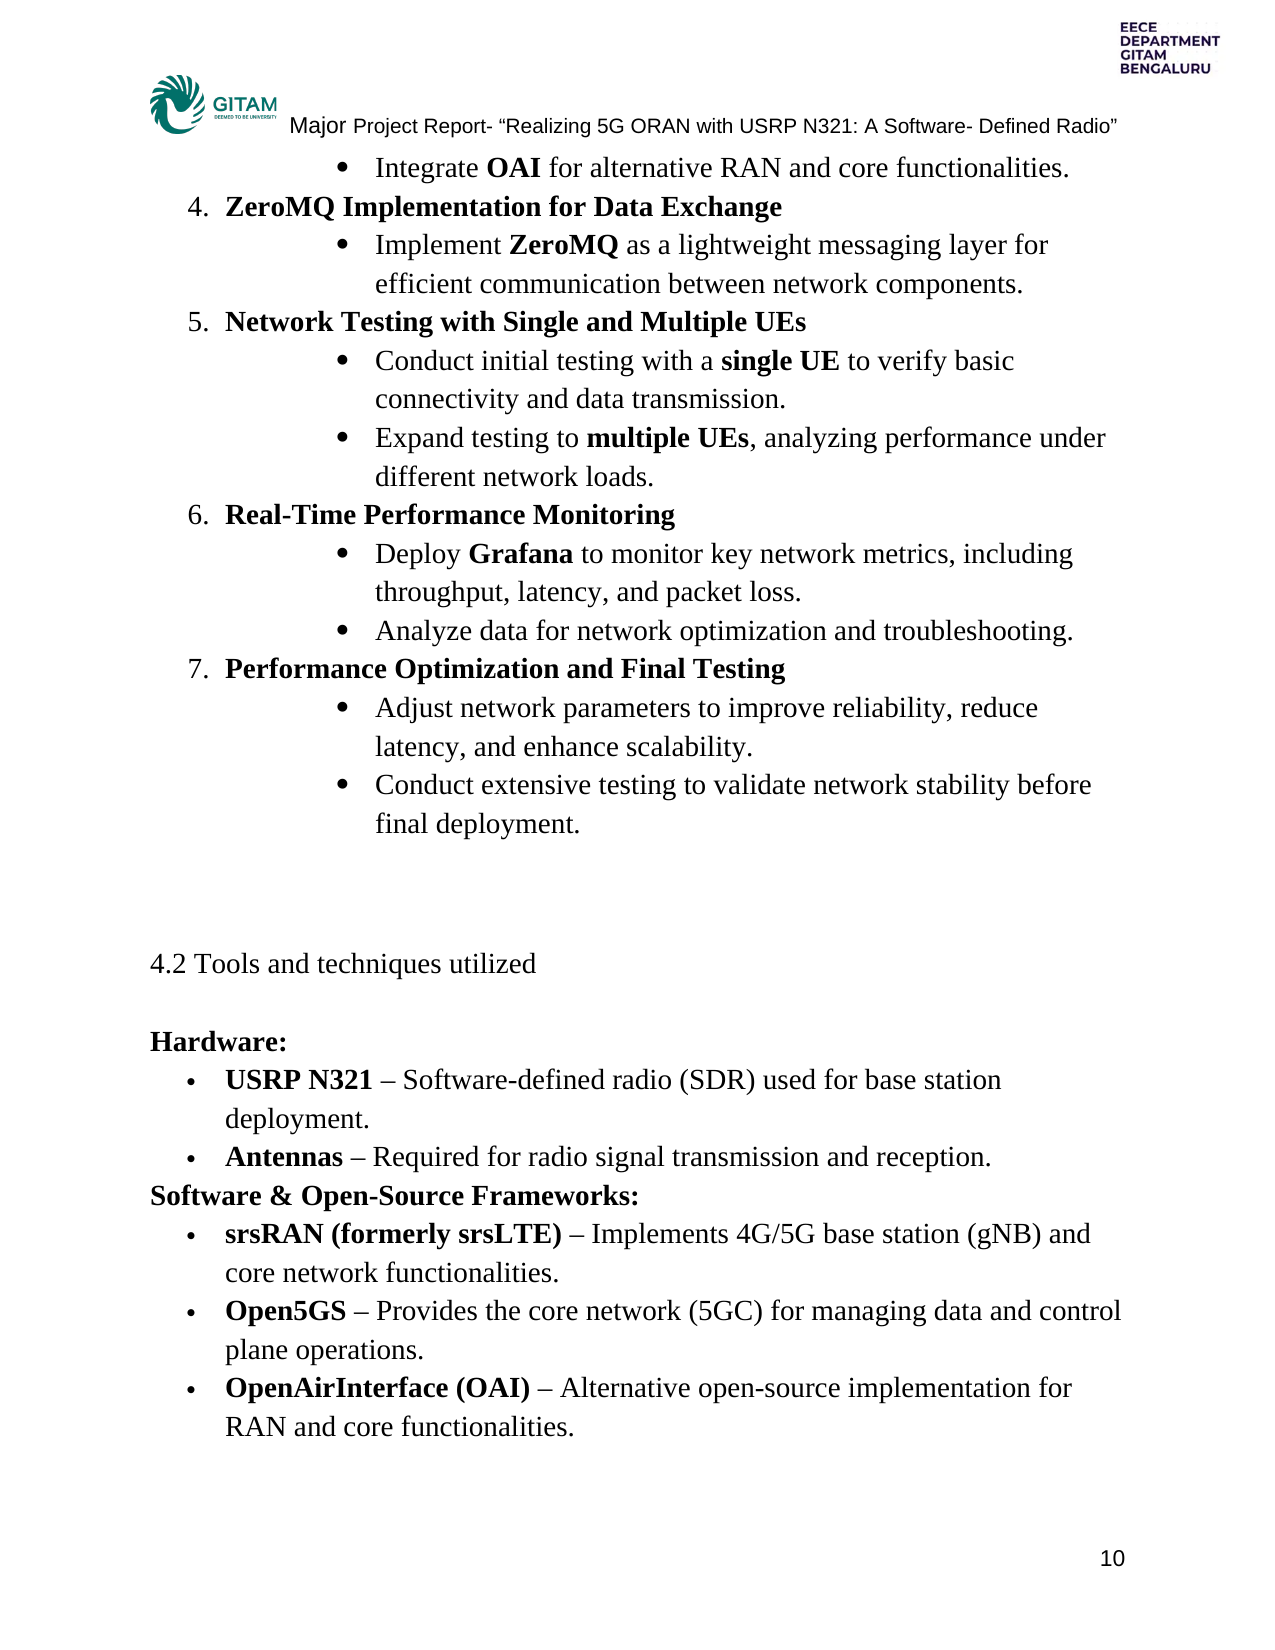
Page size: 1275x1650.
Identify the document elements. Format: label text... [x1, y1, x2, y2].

list USRP N321 – Software-defined radio (SDR) used for base station deployment. [187, 1062, 1125, 1134]
list Implement ZeroMQ as a lightweight messaging layer for efficient communication between network components. [337, 227, 1125, 299]
list Analyze data for network optimization and troubleshooting. [337, 613, 1125, 647]
text Software & Open-Source Frameworks: [150, 1178, 1125, 1211]
list Open5GS – Provides the core network (5GC) for managing data and control plane operations. [187, 1293, 1125, 1366]
list Performance Optimization and Final Testing [187, 652, 1125, 685]
list srsRAN (formerly srsLTE) – Implements 4G/5G base station (gNB) and core network functionalities. [187, 1216, 1125, 1288]
text Hardware: [150, 1024, 1125, 1057]
list Conduct initial testing with a single UE to verify basic connectivity and data transmission. [337, 343, 1125, 415]
list Network Testing with Single and Multiple UEs [187, 304, 1125, 338]
picture [1117, 15, 1229, 79]
list Antennas – Required for radio signal transmission and reception. [187, 1139, 1125, 1173]
list Adjust network parameters to improve reliability, reduce latency, and enhance scalability. [337, 690, 1125, 762]
list Integrate OAI for alternative RAN and core functionalities. [337, 150, 1125, 184]
list Deploy Grafana to monitor key network metrics, including throughput, latency, and packet loss. [337, 536, 1125, 608]
list ZeroMQ Implementation for Data Exchange [187, 189, 1125, 222]
list Real-Time Performance Monitoring [187, 497, 1125, 531]
subtitle 4.2 Tools and techniques utilized [150, 947, 1125, 980]
list Expand testing to multiple UEs, analyzing performance under different network loads. [337, 420, 1125, 492]
list Conduct extensive testing to validate network stability before final deployment. [337, 767, 1125, 839]
picture [150, 75, 277, 134]
list OpenAirInterface (OAI) – Alternative open-source implementation for RAN and core functionalities. [187, 1371, 1125, 1443]
